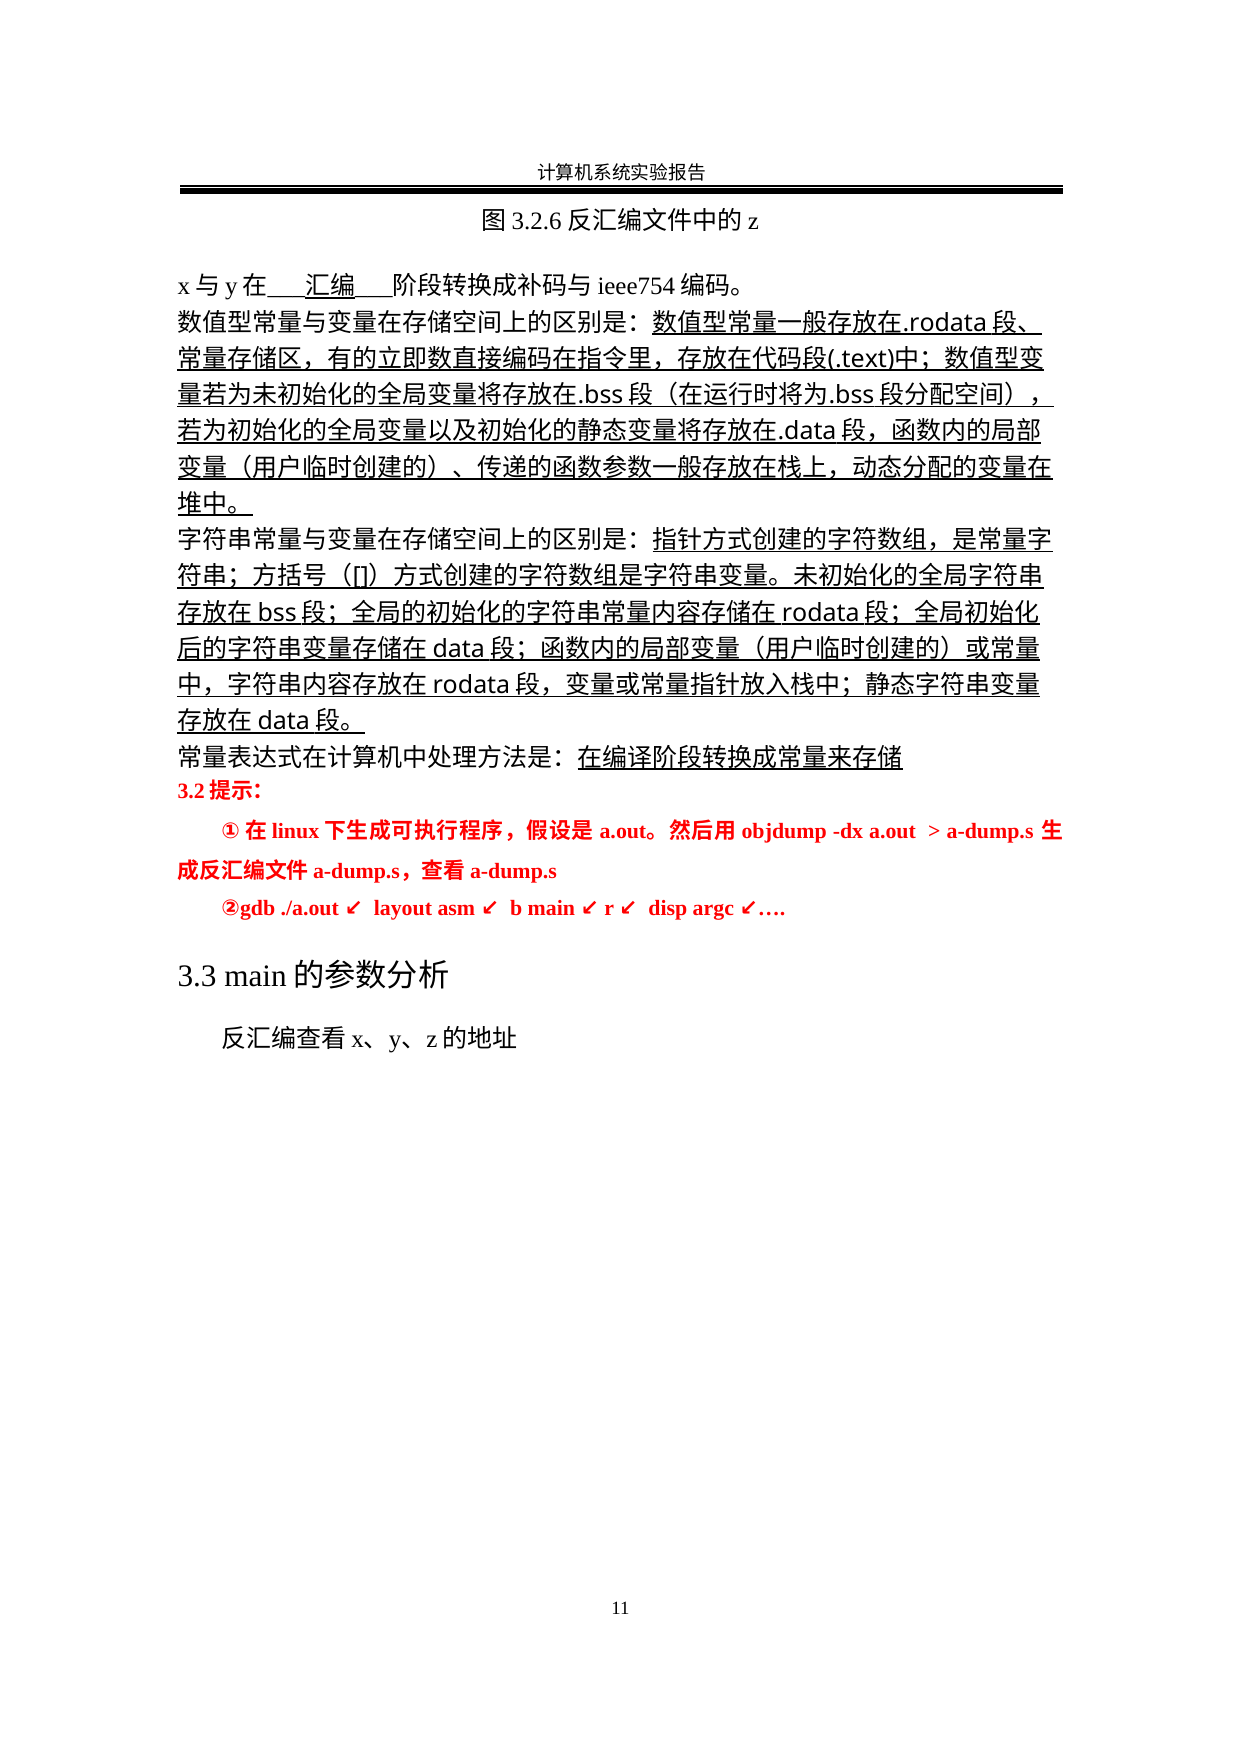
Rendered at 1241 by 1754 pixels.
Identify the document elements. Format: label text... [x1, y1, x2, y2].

text 3.2提示： [177, 773, 1063, 805]
text x与y在___汇编___阶段转换成补码与ieee754编码。 [177, 266, 1063, 302]
text 数值型常量与变量在存储空间上的区别是：数值型常量一般存放在.rodata段、常量存储区，有的立即数直接编码在指令里，存放在代码段(.text)中；数值型变量若为未初始化的全局变量将存放在.bss段（在运行时将为.bss段分配空间），若为初始化的全局变量以及初始化的静态变量将存放在.data段，函数内的局部变量（用户临时创建的）、传递的函数参数一般存放在栈上，动态分配的变量在堆中。 [177, 302, 1063, 519]
text 常量表达式在计算机中处理方法是：在编译阶段转换成常量来存储 [177, 737, 1063, 773]
text ①在linux下生成可执行程序，假设是a.out。然后用objdump -dx a.out > a-dump.s 生成反汇编文件a-dump.s，查看a-dump.s [177, 813, 1063, 884]
text ②gdb ./a.out ↙ layout asm ↙ b main ↙ r ↙ disp argc ↙…. [177, 892, 1063, 922]
text 字符串常量与变量在存储空间上的区别是：指针方式创建的字符数组，是常量字符串；方括号（[]）方式创建的字符数组是字符串变量。未初始化的全局字符串存放在bss段；全局的初始化的字符串常量内容存储在rodata段；全局初始化后的字符串变量存储在data段；函数内的局部变量（用户临时创建的）或常量中，字符串内容存放在rodata段，变量或常量指针放入栈中；静态字符串变量存放在data段。 [177, 519, 1063, 737]
subtitle 3.3 main的参数分析 [177, 954, 1063, 994]
text 反汇编查看x、y、z的地址 [177, 1019, 1063, 1055]
text 图3.2.6 反汇编文件中的z [177, 201, 1063, 237]
